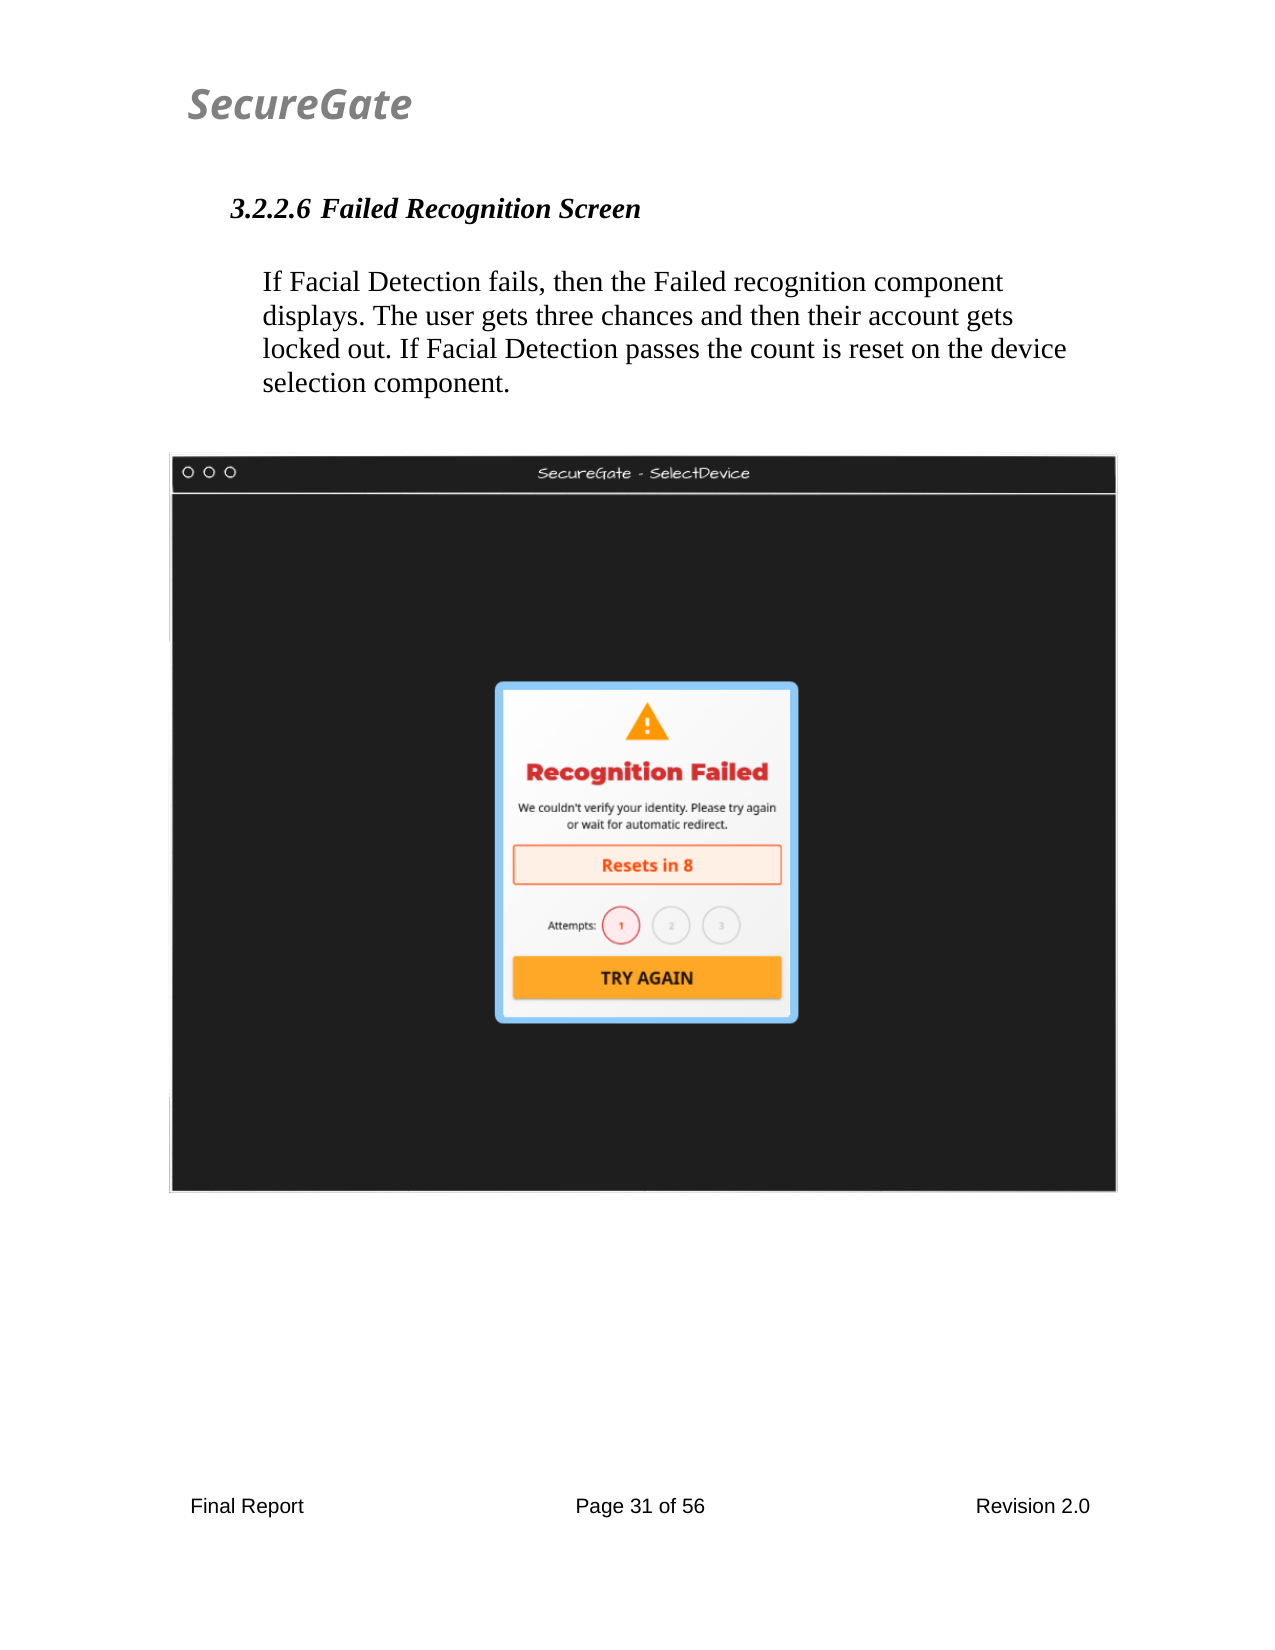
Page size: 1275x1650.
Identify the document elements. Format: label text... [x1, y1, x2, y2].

picture [143, 431, 1144, 1214]
text If Facial Detection fails, then the Failed recognition component displays. The user gets three chances and then their account gets locked out. If Facial Detection passes the count is reset on the device selection component. [262, 264, 1093, 398]
subtitle Failed Recognition Screen [230, 191, 1093, 224]
